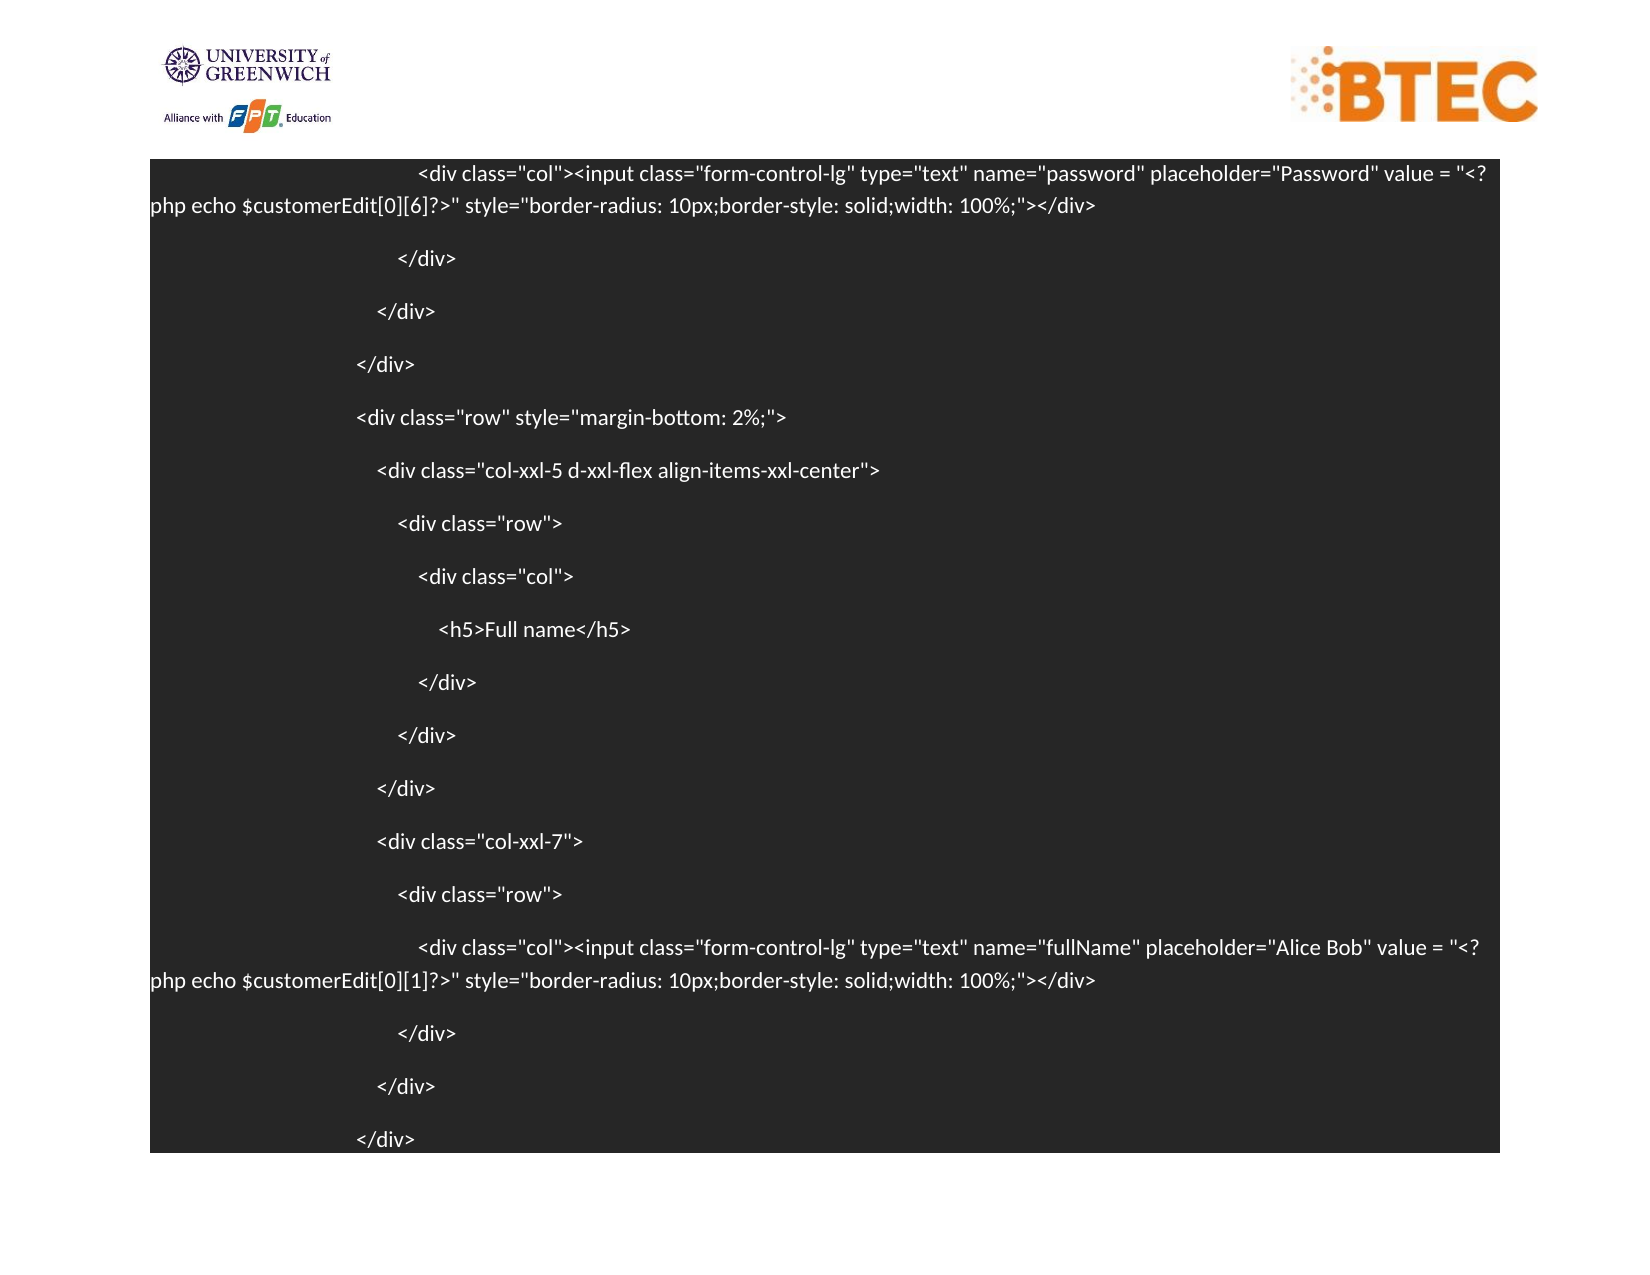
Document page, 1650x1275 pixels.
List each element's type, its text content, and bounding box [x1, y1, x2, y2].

text <div class="col"><input class="form-control-lg" type="text" name="fullName" placeholder="Alice Bob" value = "<?php echo $customerEdit[0][1]?>" style="border-radius: 10px;border-style: solid;width: 100%;"></div> [150, 933, 1500, 994]
text <h5>Full name</h5> [150, 615, 1500, 643]
text </div> [150, 297, 1500, 325]
text </div> [150, 350, 1500, 378]
picture [150, 32, 343, 144]
text </div> [150, 1019, 1500, 1047]
text </div> [150, 668, 1500, 696]
text <div class="row"> [150, 881, 1500, 908]
text <div class="row"> [150, 509, 1500, 537]
text </div> [150, 721, 1500, 749]
text <div class="col-xxl-5 d-xxl-flex align-items-xxl-center"> [150, 456, 1500, 484]
text <div class="row" style="margin-bottom: 2%;"> [150, 403, 1500, 431]
text <div class="col"> [150, 562, 1500, 590]
picture [1290, 46, 1538, 122]
text <div class="col-xxl-7"> [150, 827, 1500, 856]
text </div> [150, 1072, 1500, 1100]
text </div> [150, 244, 1500, 272]
text </div> [150, 1125, 1500, 1153]
text <div class="col"><input class="form-control-lg" type="text" name="password" placeholder="Password" value = "<?php echo $customerEdit[0][6]?>" style="border-radius: 10px;border-style: solid;width: 100%;"></div> [150, 159, 1500, 219]
text </div> [150, 774, 1500, 802]
